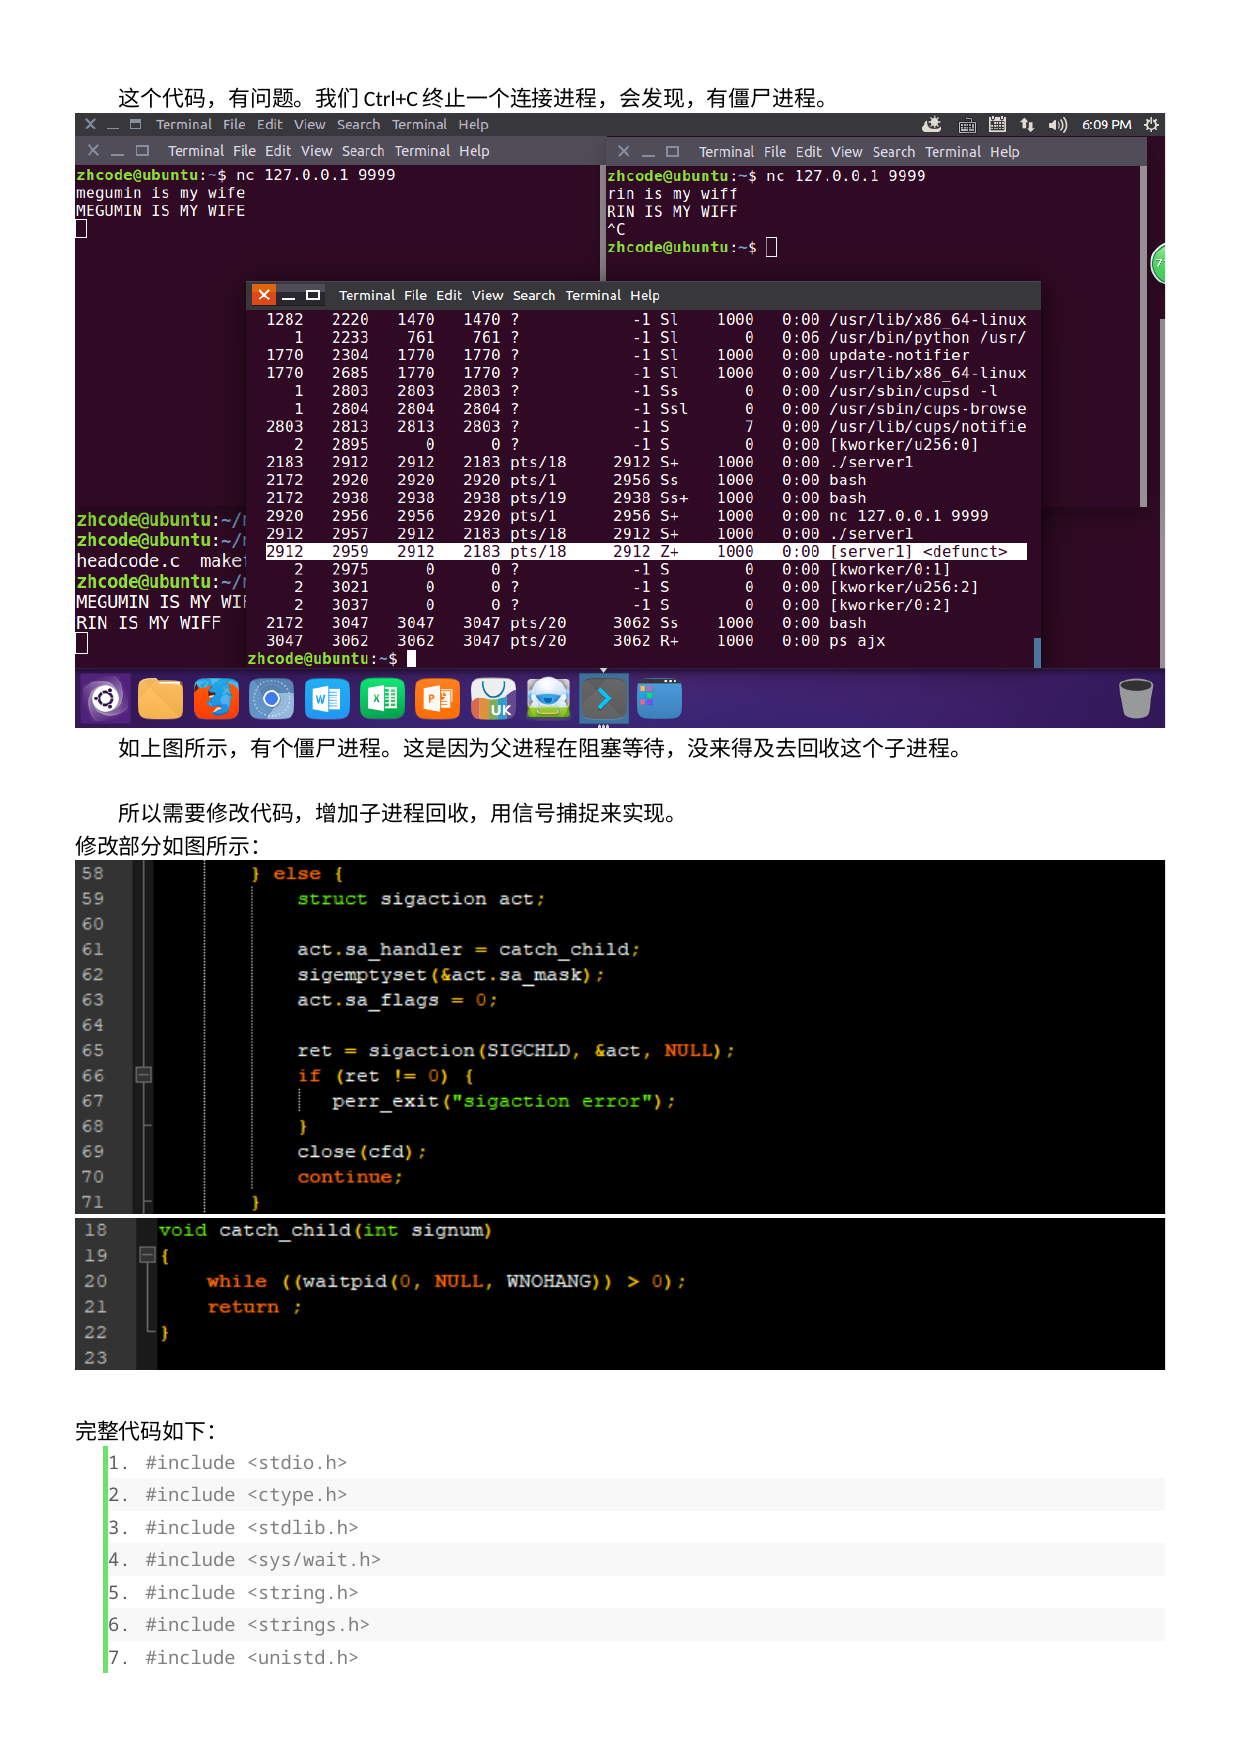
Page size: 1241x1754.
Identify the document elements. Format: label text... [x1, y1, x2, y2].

list #include <ctype.h> [108, 1478, 1165, 1511]
list #include <string.h> [108, 1576, 1165, 1608]
list #include <unistd.h> [108, 1641, 1165, 1673]
list #include <stdio.h> [108, 1446, 1165, 1478]
text 修改部分如图所示： [75, 828, 1165, 860]
text 这个代码，有问题。我们Ctrl+C终止一个连接进程，会发现，有僵尸进程。 [75, 81, 1165, 113]
picture [75, 1218, 1166, 1370]
list #include <strings.h> [108, 1608, 1165, 1641]
list #include <sys/wait.h> [108, 1543, 1165, 1576]
picture [75, 113, 1166, 728]
picture [75, 860, 1166, 1214]
list #include <stdlib.h> [108, 1511, 1165, 1543]
text 完整代码如下： [75, 1413, 1165, 1446]
text 如上图所示，有个僵尸进程。这是因为父进程在阻塞等待，没来得及去回收这个子进程。 [75, 731, 1165, 763]
text 所以需要修改代码，增加子进程回收，用信号捕捉来实现。 [75, 796, 1165, 828]
